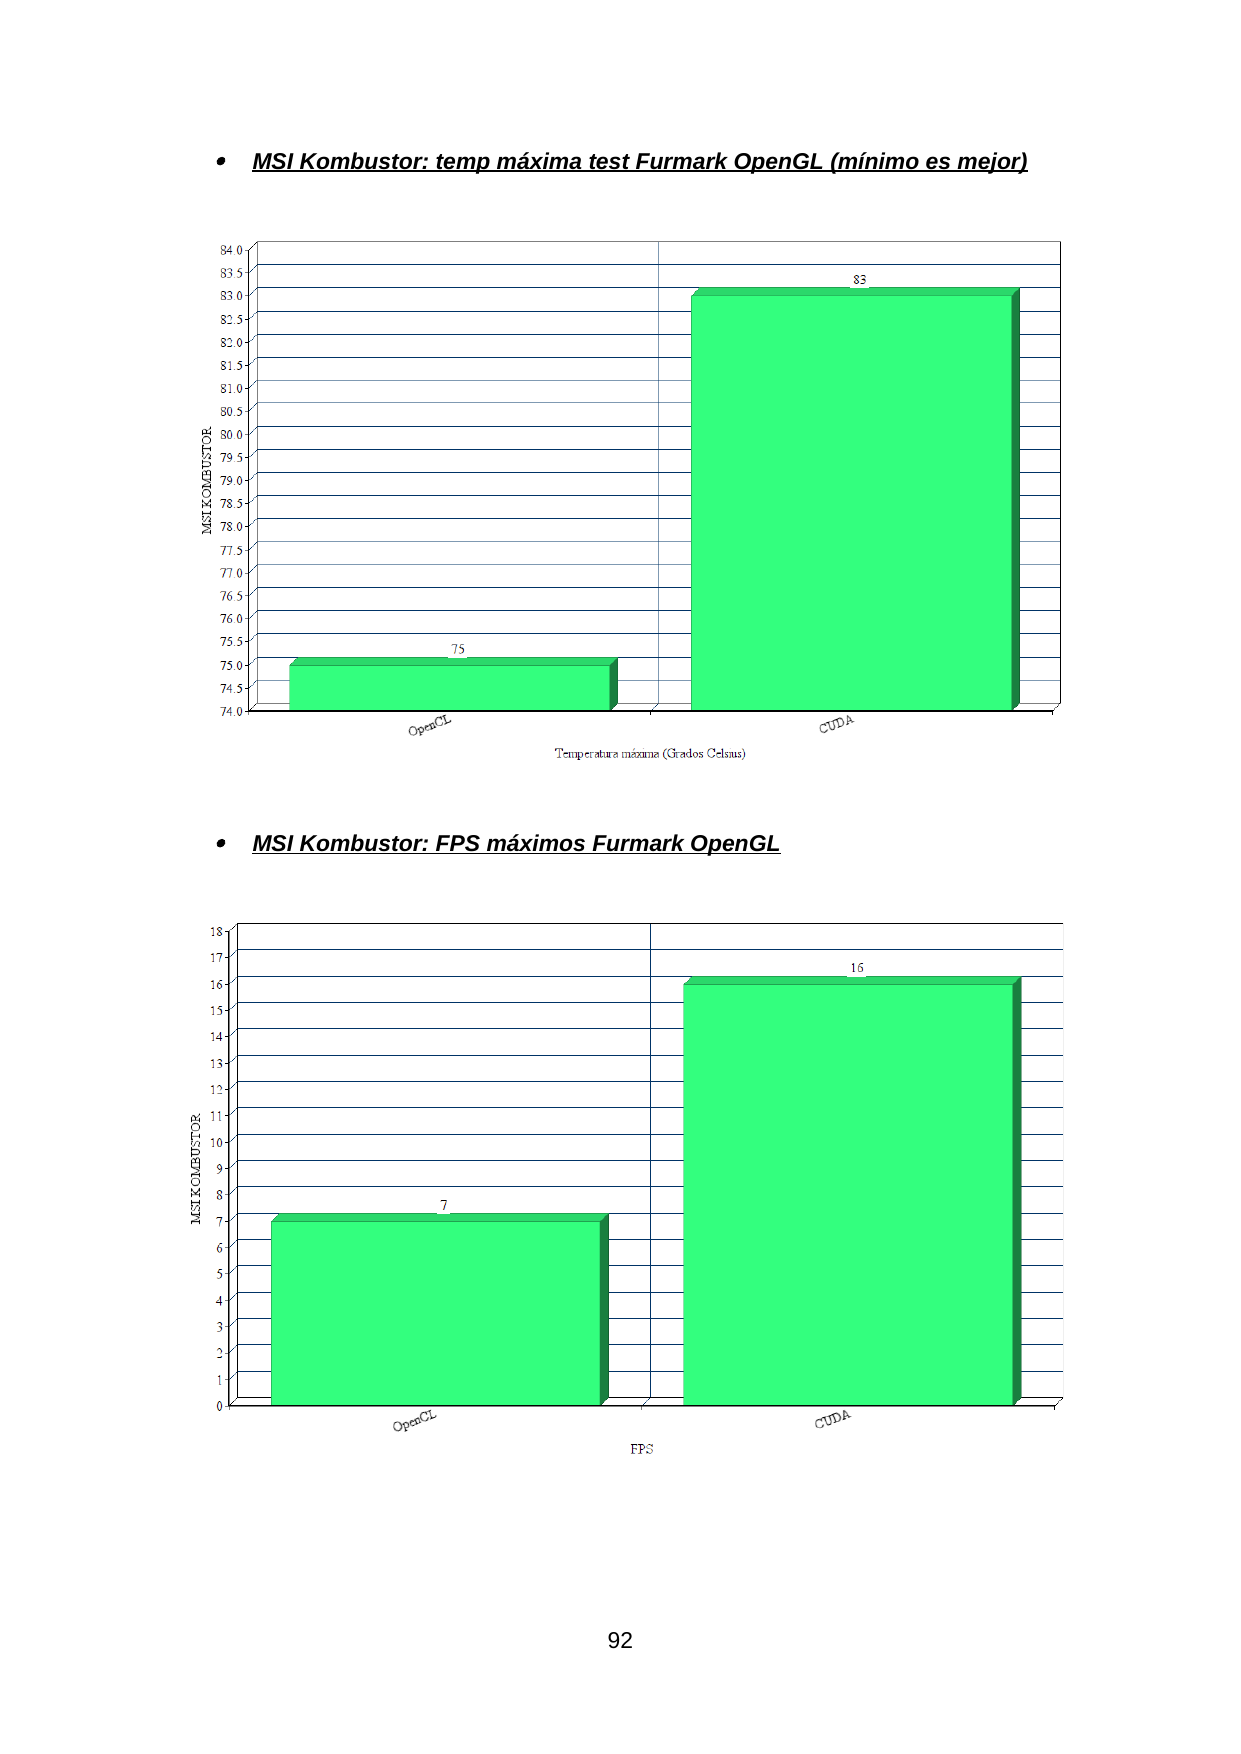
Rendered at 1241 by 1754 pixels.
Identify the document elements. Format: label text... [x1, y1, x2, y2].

list MSI Kombustor: FPS máximos Furmark OpenGL [215, 830, 1063, 856]
list MSI Kombustor: temp máxima test Furmark OpenGL (mínimo es mejor) [215, 148, 1063, 174]
picture [177, 237, 1063, 766]
picture [177, 920, 1064, 1459]
